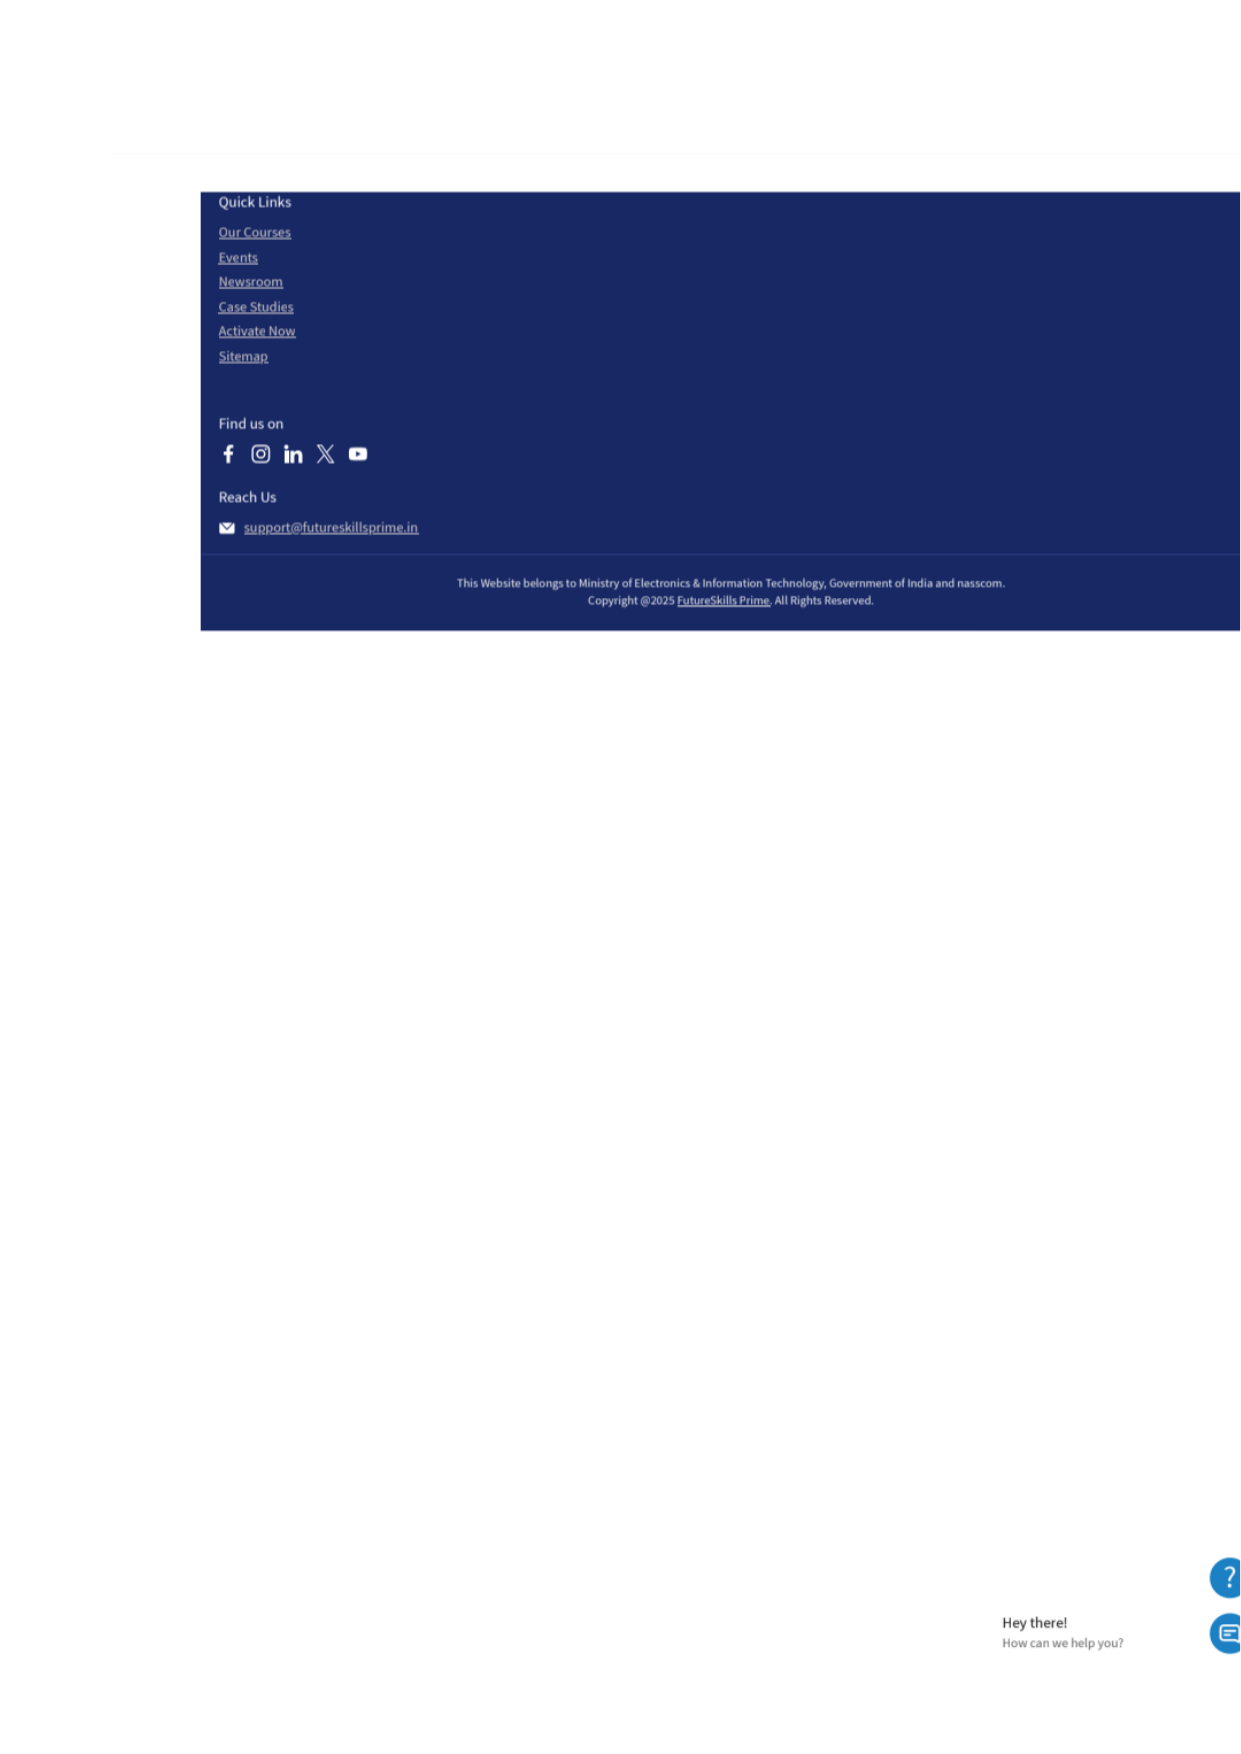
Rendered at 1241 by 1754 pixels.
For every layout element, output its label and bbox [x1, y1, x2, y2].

picture [110, 150, 1241, 1754]
